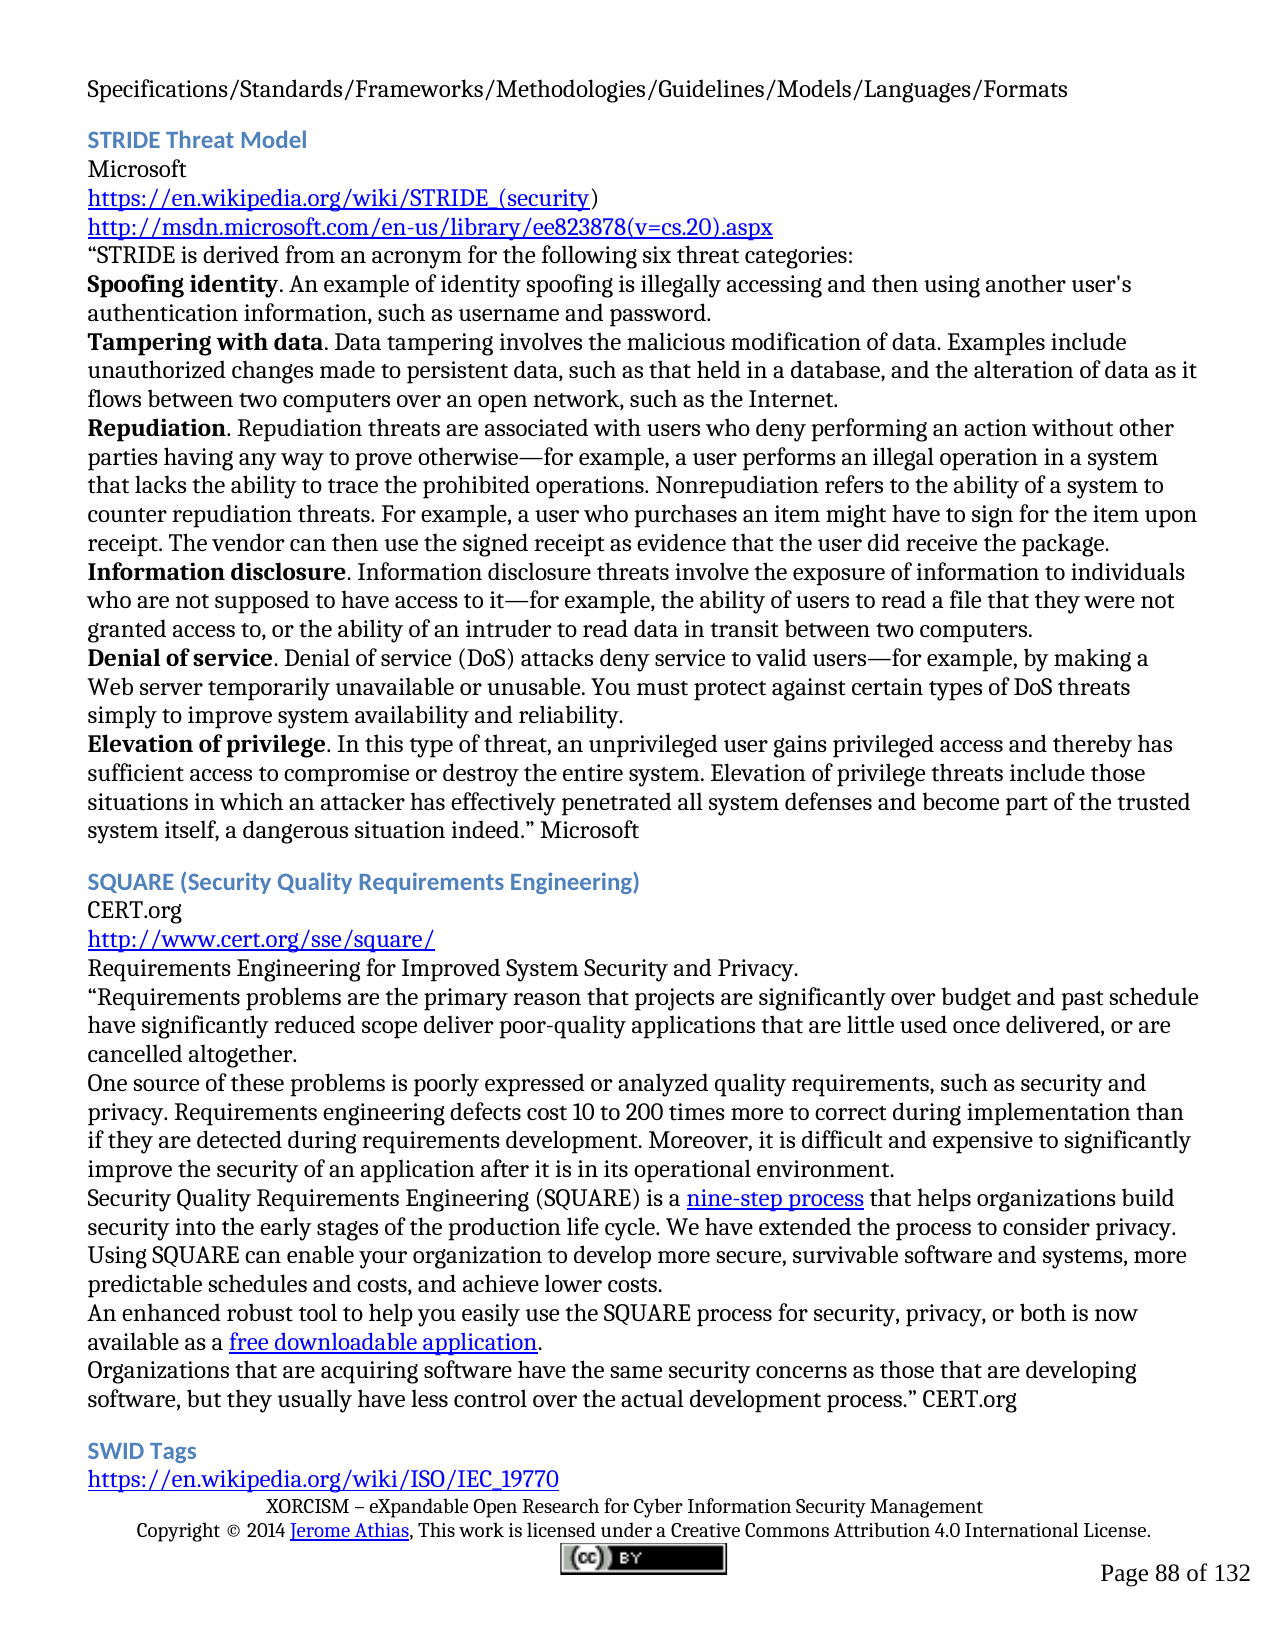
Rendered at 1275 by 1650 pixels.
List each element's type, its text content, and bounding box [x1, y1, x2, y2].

text Requirements Engineering for Improved System Security and Privacy. [87, 954, 1200, 983]
text Using SQUARE can enable your organization to develop more secure, survivable software and systems, more predictable schedules and costs, and achieve lower costs. [87, 1241, 1200, 1299]
text Spoofing identity. An example of identity spoofing is illegally accessing and then using another user's authentication information, such as username and password. [87, 270, 1200, 328]
text CERT.org [87, 896, 1200, 925]
text Denial of service. Denial of service (DoS) attacks deny service to valid users—for example, by making a Web server temporarily unavailable or unusable. You must protect against certain types of DoS threats simply to improve system availability and reliability. [87, 644, 1200, 730]
text Repudiation. Repudiation threats are associated with users who deny performing an action without other parties having any way to prove otherwise—for example, a user performs an illegal operation in a system that lacks the ability to trace the prohibited operations. Nonrepudiation refers to the ability of a system to counter repudiation threats. For example, a user who purchases an item might have to sign for the item upon receipt. The vendor can then use the signed receipt as evidence that the user did receive the package. [87, 414, 1200, 558]
picture [560, 1543, 728, 1575]
text Security Quality Requirements Engineering (SQUARE) is a nine-step process that helps organizations build security into the early stages of the production life cycle. We have extended the process to consider privacy. [87, 1184, 1200, 1241]
text An enhanced robust tool to help you easily use the SQUARE process for security, privacy, or both is now available as a free downloadable application. [87, 1299, 1200, 1356]
text Microsoft [87, 155, 1200, 184]
text Organizations that are acquiring software have the same security concerns as those that are developing software, but they usually have less control over the actual development process.” CERT.org [87, 1356, 1200, 1414]
text Tampering with data. Data tampering involves the malicious modification of data. Examples include unauthorized changes made to persistent data, such as that held in a database, and the alteration of data as it flows between two computers over an open network, such as the Internet. [87, 328, 1200, 414]
text http://www.cert.org/sse/square/ [87, 925, 1200, 954]
text Elevation of privilege. In this type of threat, an unprivileged user gains privileged access and thereby has sufficient access to compromise or destroy the entire system. Elevation of privilege threats include those situations in which an attacker has effectively penetrated all system defenses and become part of the trusted system itself, a dangerous situation indeed.” Microsoft [87, 730, 1200, 845]
text https://en.wikipedia.org/wiki/ISO/IEC_19770 [87, 1465, 1200, 1494]
text http://msdn.microsoft.com/en-us/library/ee823878(v=cs.20).aspx [87, 213, 1200, 241]
text Information disclosure. Information disclosure threats involve the exposure of information to individuals who are not supposed to have access to it—for example, the ability of users to read a file that they were not granted access to, or the ability of an intruder to read data in transit between two computers. [87, 558, 1200, 644]
subtitle SQUARE (Security Quality Requirements Engineering) [87, 866, 1200, 896]
subtitle SWID Tags [87, 1435, 1200, 1465]
text “STRIDE is derived from an acronym for the following six threat categories: [87, 241, 1200, 270]
text One source of these problems is poorly expressed or analyzed quality requirements, such as security and privacy. Requirements engineering defects cost 10 to 200 times more to correct during implementation than if they are detected during requirements development. Moreover, it is difficult and expensive to significantly improve the security of an application after it is in its operational environment. [87, 1069, 1200, 1184]
text https://en.wikipedia.org/wiki/STRIDE_(security) [87, 184, 1200, 213]
subtitle STRIDE Threat Model [87, 124, 1200, 155]
text “Requirements problems are the primary reason that projects are significantly over budget and past schedule have significantly reduced scope deliver poor-quality applications that are little used once delivered, or are cancelled altogether. [87, 983, 1200, 1069]
